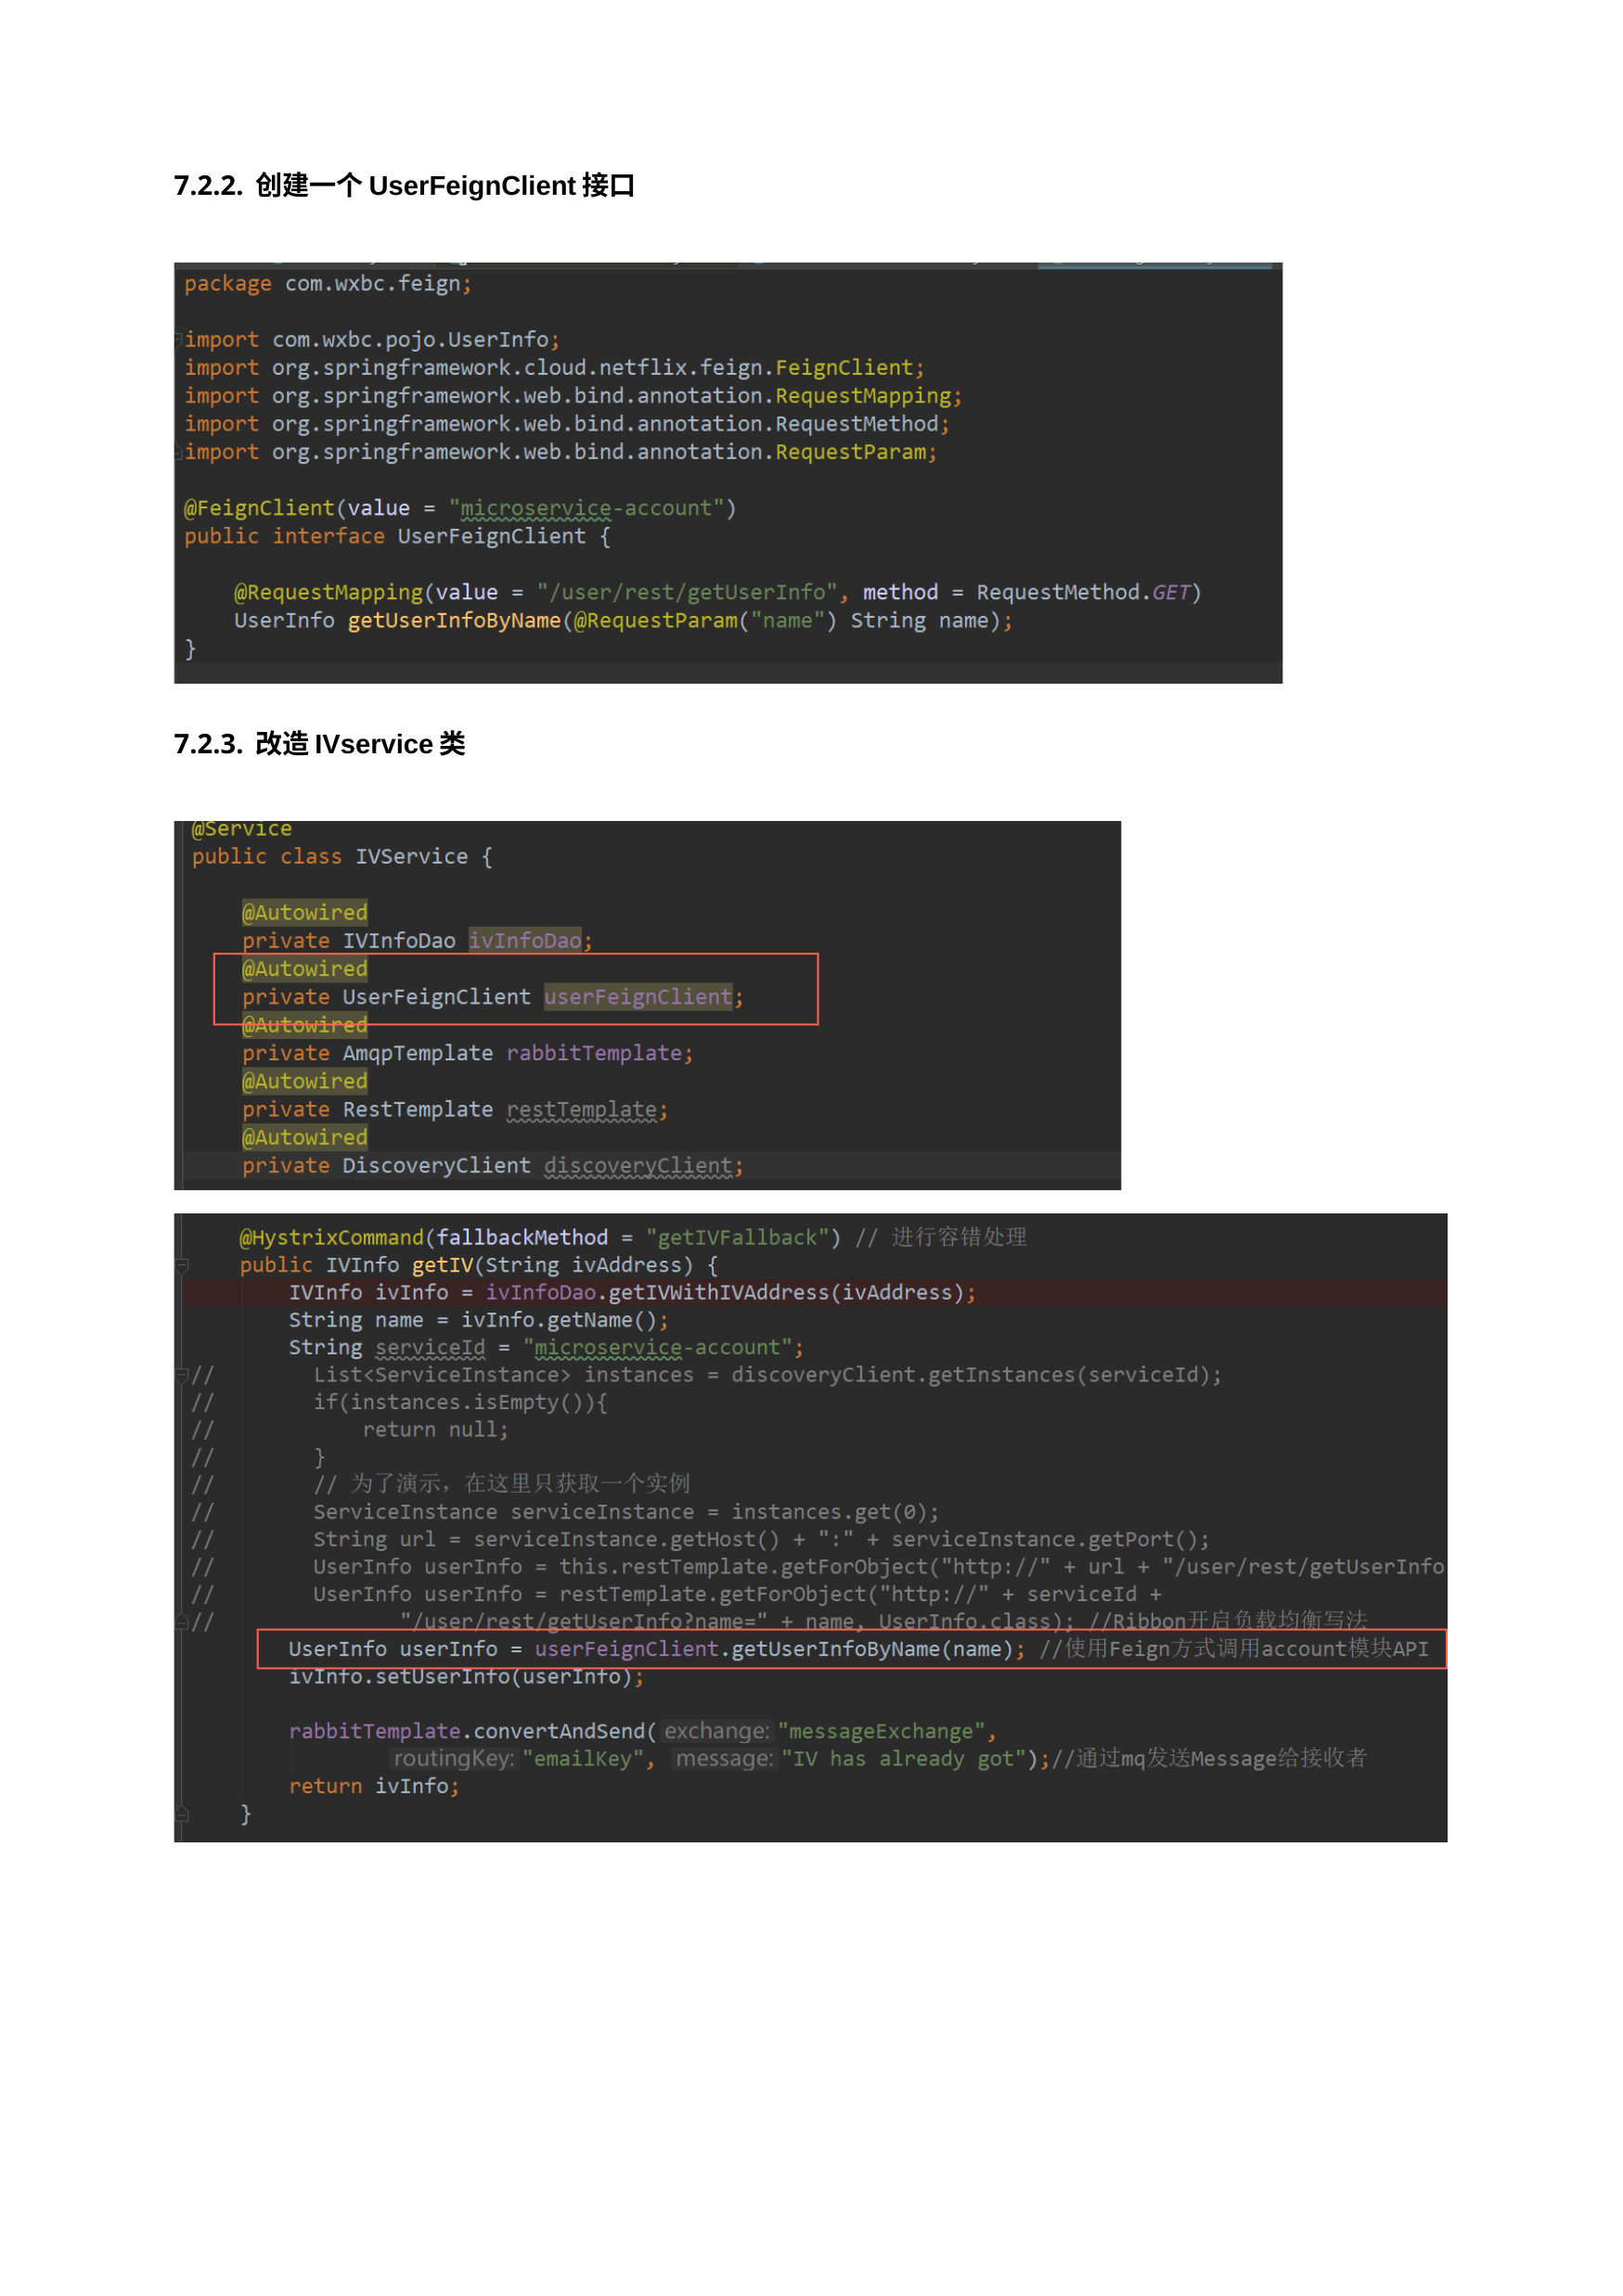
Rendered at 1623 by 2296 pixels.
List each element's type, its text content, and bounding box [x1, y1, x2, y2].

picture [174, 263, 1283, 684]
subtitle 创建一个UserFeignClient接口 [174, 153, 1449, 213]
picture [174, 821, 1122, 1190]
subtitle 改造IVservice类 [174, 712, 1449, 772]
picture [174, 1213, 1448, 1842]
